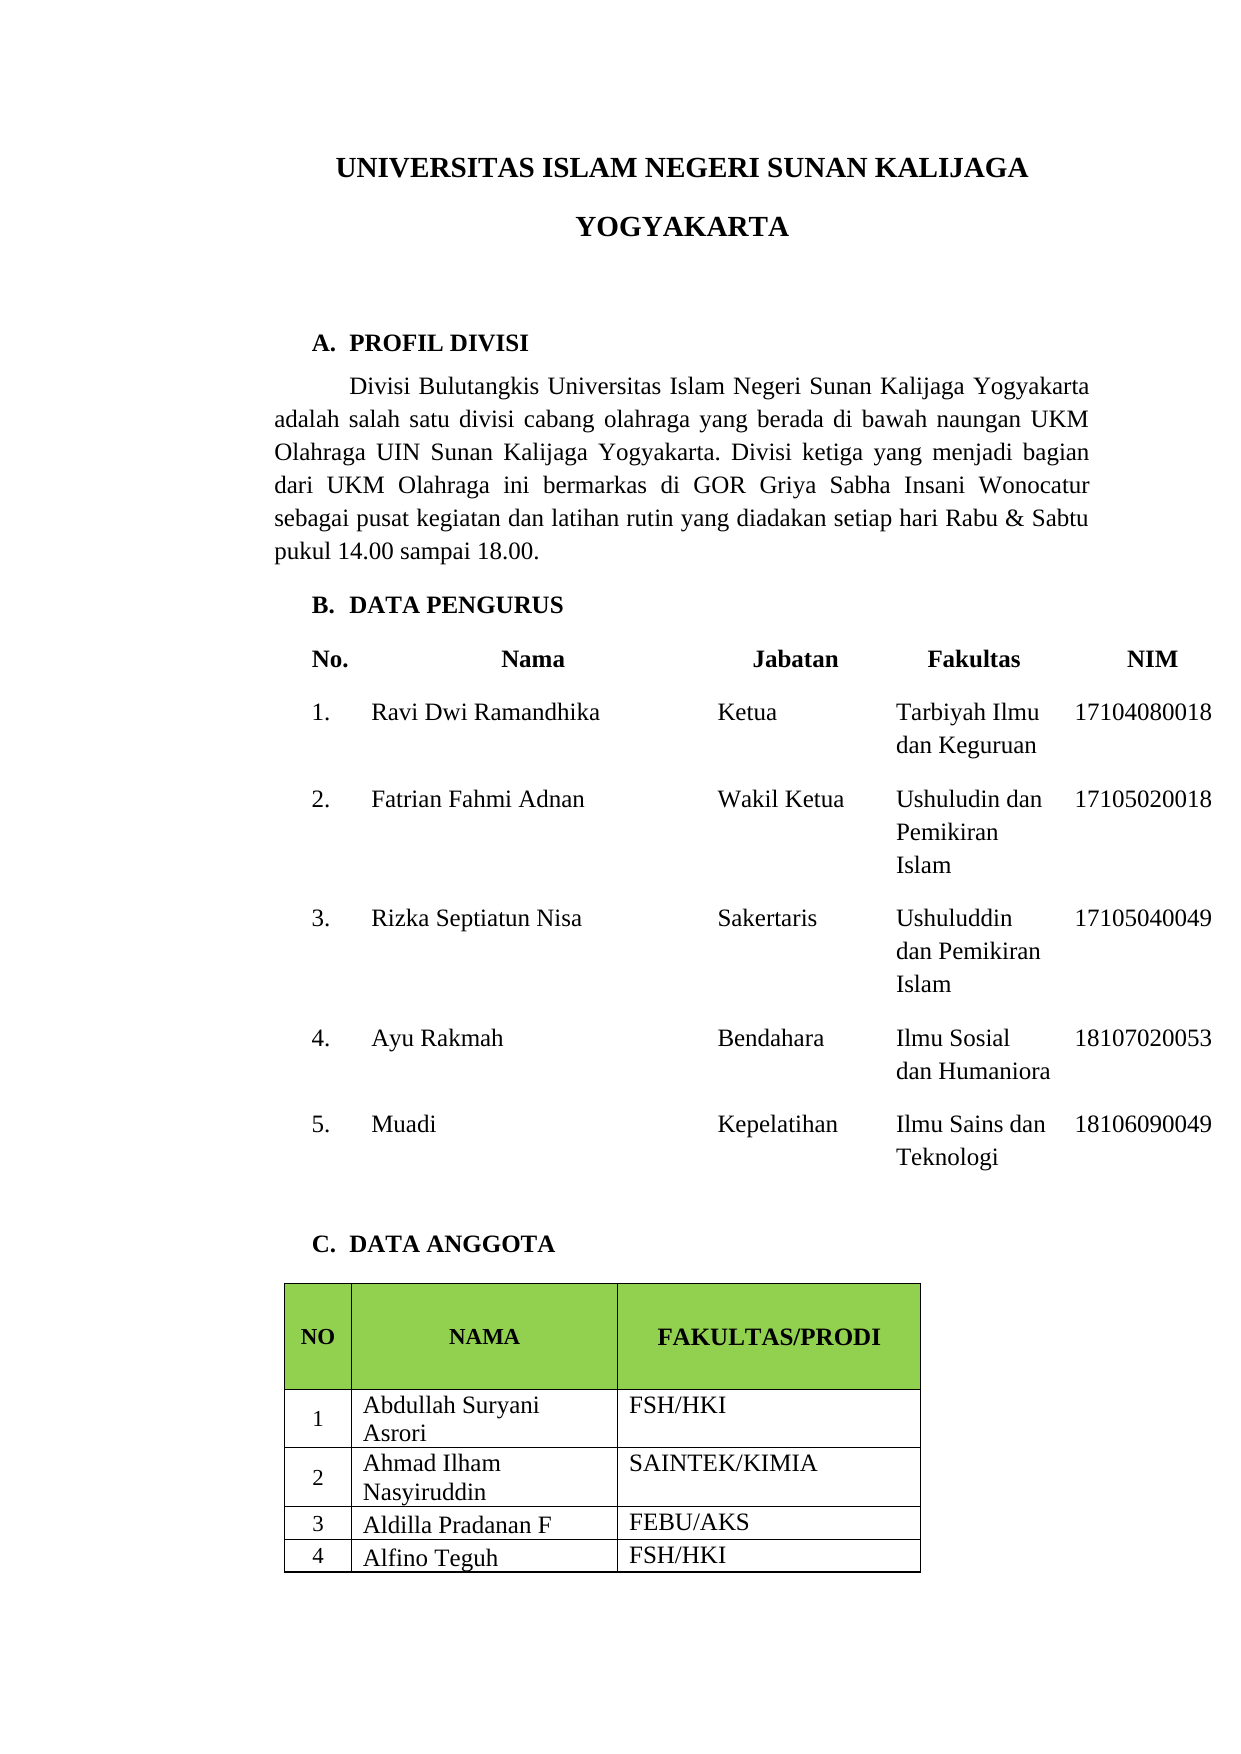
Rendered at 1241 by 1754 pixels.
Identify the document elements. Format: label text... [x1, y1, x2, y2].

list DATA ANGGOTA [312, 1229, 1090, 1258]
list DATA PENGURUS [312, 590, 1090, 619]
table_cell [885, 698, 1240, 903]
list PROFIL DIVISI [312, 328, 1090, 357]
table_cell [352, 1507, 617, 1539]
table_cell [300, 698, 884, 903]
text YOGYAKARTA [274, 209, 1090, 243]
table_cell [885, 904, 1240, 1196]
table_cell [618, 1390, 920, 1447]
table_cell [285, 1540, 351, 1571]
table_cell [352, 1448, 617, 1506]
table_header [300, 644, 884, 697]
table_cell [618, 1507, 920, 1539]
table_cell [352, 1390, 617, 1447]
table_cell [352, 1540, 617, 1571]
text Divisi Bulutangkis Universitas Islam Negeri Sunan Kalijaga Yogyakarta adalah salah satu divisi cabang olahraga yang berada di bawah naungan UKM Olahraga UIN Sunan Kalijaga Yogyakarta. Divisi ketiga yang menjadi bagian dari UKM Olahraga ini bermarkas di GOR Griya Sabha Insani Wonocatur sebagai pusat kegiatan dan latihan rutin yang diadakan setiap hari Rabu & Sabtu pukul 14.00 sampai 18.00. [274, 371, 1090, 565]
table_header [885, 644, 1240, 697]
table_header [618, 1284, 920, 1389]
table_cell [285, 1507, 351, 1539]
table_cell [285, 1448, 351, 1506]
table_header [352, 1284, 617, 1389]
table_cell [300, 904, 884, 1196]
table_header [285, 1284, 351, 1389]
text UNIVERSITAS ISLAM NEGERI SUNAN KALIJAGA [274, 150, 1090, 183]
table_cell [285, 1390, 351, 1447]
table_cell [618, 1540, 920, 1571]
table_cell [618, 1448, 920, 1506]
